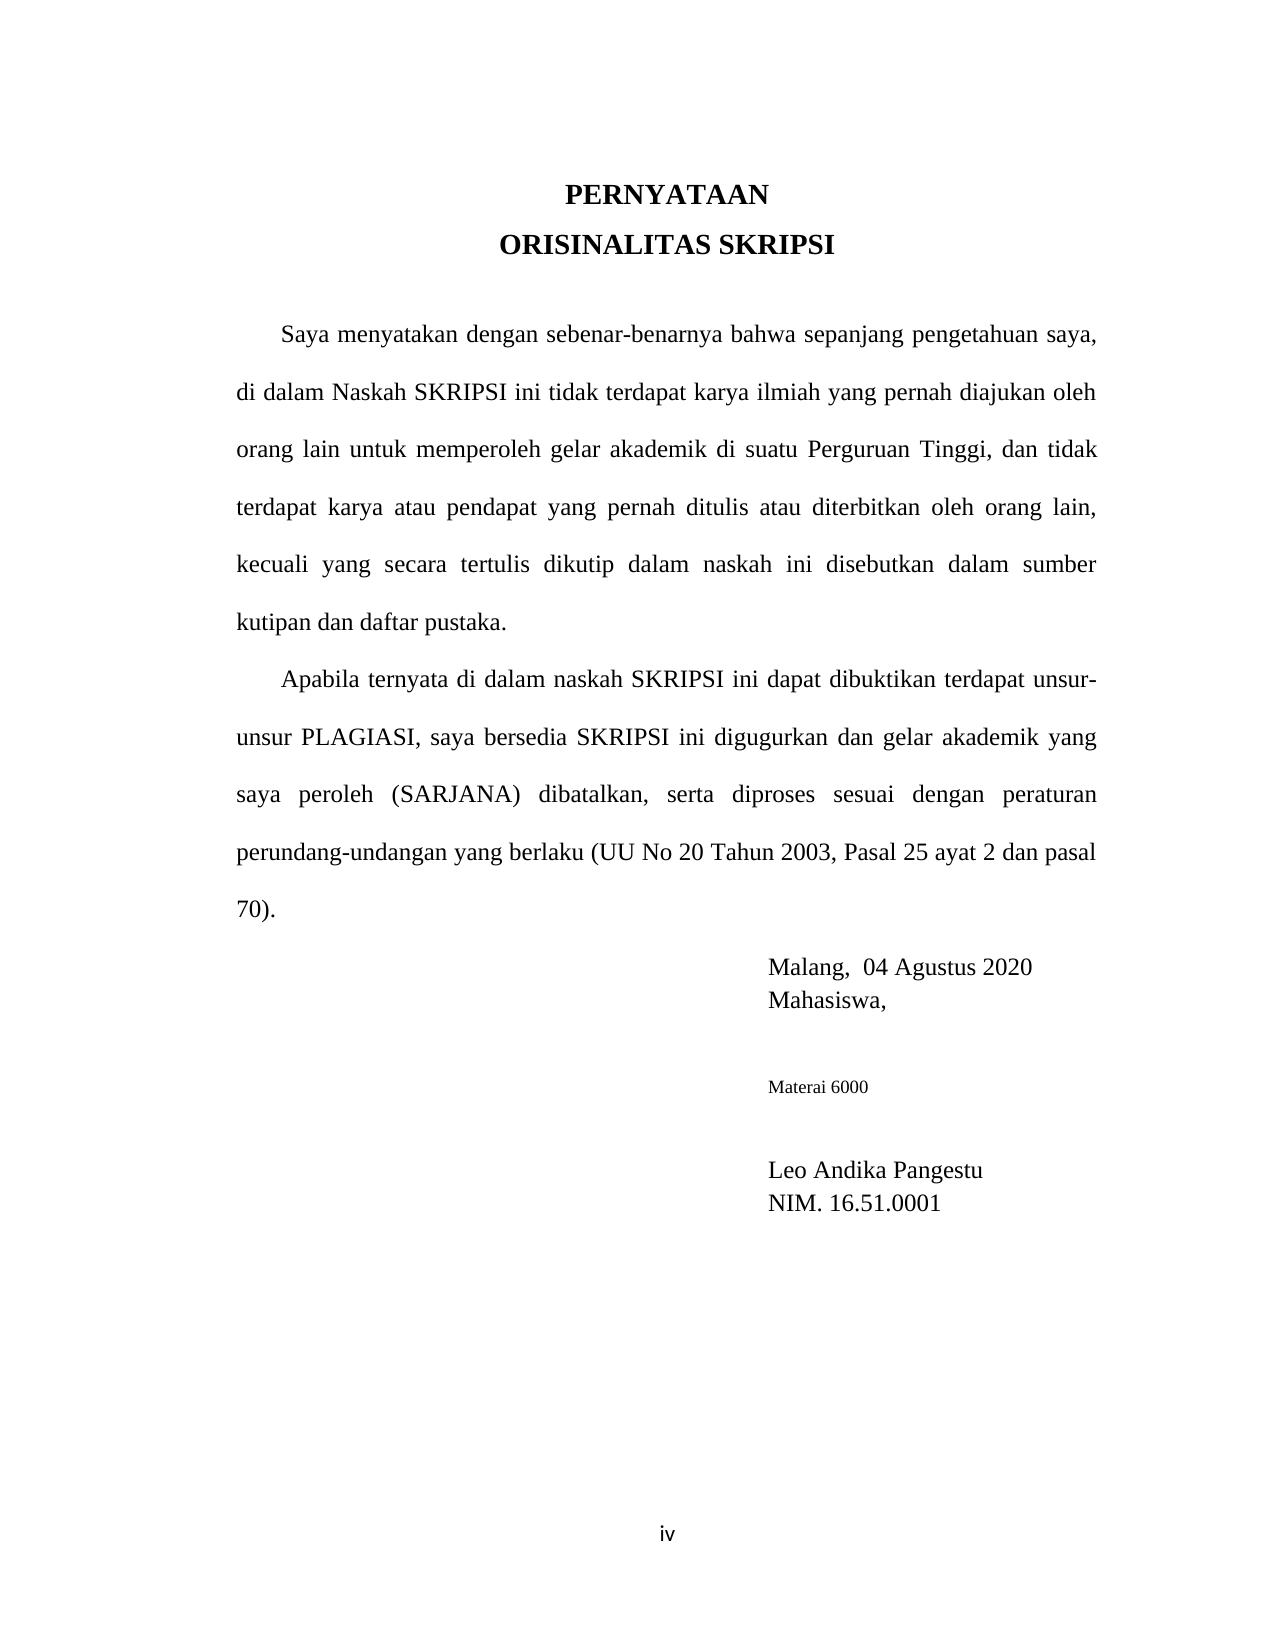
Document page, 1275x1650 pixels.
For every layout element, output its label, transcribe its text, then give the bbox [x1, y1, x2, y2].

text PERNYATAAN [236, 177, 1098, 211]
text Malang, 04 Agustus 2020 [768, 952, 1098, 981]
subtitle ORISINALITAS SKRIPSI [236, 227, 1098, 261]
text Apabila ternyata di dalam naskah SKRIPSI ini dapat dibuktikan terdapat unsur-unsur PLAGIASI, saya bersedia SKRIPSI ini digugurkan dan gelar akademik yang saya peroleh (SARJANA) dibatalkan, serta diproses sesuai dengan peraturan perundang-undangan yang berlaku (UU No 20 Tahun 2003, Pasal 25 ayat 2 dan pasal 70). [236, 664, 1098, 923]
text Saya menyatakan dengan sebenar-benarnya bahwa sepanjang pengetahuan saya, di dalam Naskah SKRIPSI ini tidak terdapat karya ilmiah yang pernah diajukan oleh orang lain untuk memperoleh gelar akademik di suatu Perguruan Tinggi, dan tidak terdapat karya atau pendapat yang pernah ditulis atau diterbitkan oleh orang lain, kecuali yang secara tertulis dikutip dalam naskah ini disebutkan dalam sumber kutipan dan daftar pustaka. [236, 319, 1098, 636]
text NIM. 16.51.0001 [768, 1188, 1098, 1216]
text Materai 6000 [768, 1076, 1098, 1097]
text Mahasiswa, [768, 985, 1098, 1014]
text Leo Andika Pangestu [768, 1155, 1098, 1183]
